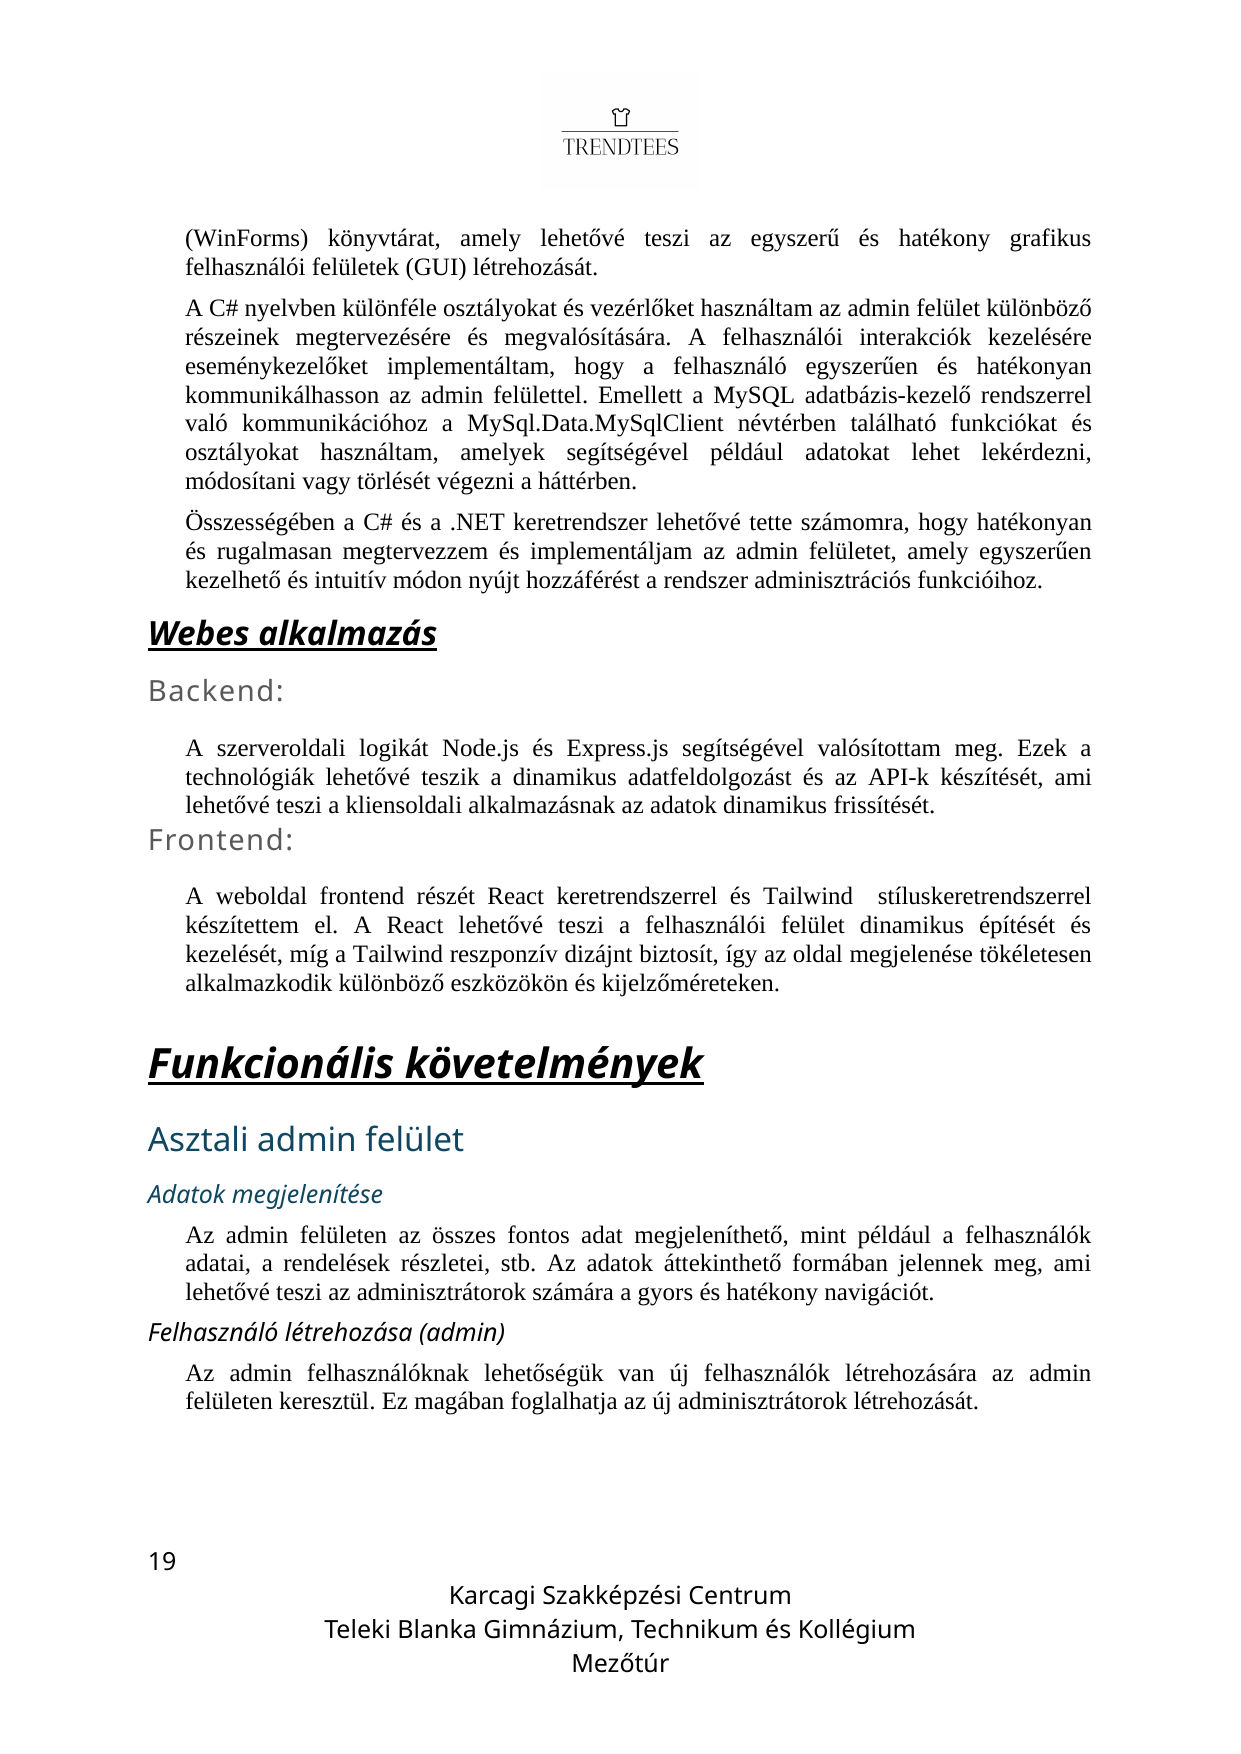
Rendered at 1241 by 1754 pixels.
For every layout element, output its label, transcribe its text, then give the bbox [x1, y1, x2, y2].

text Összességében a C# és a .NET keretrendszer lehetővé tette számomra, hogy hatékonyan és rugalmasan megtervezzem és implementáljam az admin felületet, amely egyszerűen kezelhető és intuitív módon nyújt hozzáférést a rendszer adminisztrációs funkcióihoz. [185, 507, 1093, 593]
text Az admin felületen az összes fontos adat megjeleníthető, mint például a felhasználók adatai, a rendelések részletei, stb. Az adatok áttekinthető formában jelennek meg, ami lehetővé teszi az adminisztrátorok számára a gyors és hatékony navigációt. [185, 1220, 1093, 1306]
subtitle Asztali admin felület [148, 1116, 1093, 1161]
subtitle Adatok megjelenítése [148, 1176, 1093, 1210]
text A weboldal frontend részét React keretrendszerrel és Tailwind stíluskeretrendszerrel készítettem el. A React lehetővé teszi a felhasználói felület dinamikus építését és kezelését, míg a Tailwind reszponzív dizájnt biztosít, így az oldal megjelenése tökéletesen alkalmazkodik különböző eszközökön és kijelzőméreteken. [185, 881, 1093, 996]
text A C# nyelvben különféle osztályokat és vezérlőket használtam az admin felület különböző részeinek megtervezésére és megvalósítására. A felhasználói interakciók kezelésére eseménykezelőket implementáltam, hogy a felhasználó egyszerűen és hatékonyan kommunikálhasson az admin felülettel. Emellett a MySQL adatbázis-kezelő rendszerrel való kommunikációhoz a MySql.Data.MySqlClient névtérben található funkciókat és osztályokat használtam, amelyek segítségével például adatokat lehet lekérdezni, módosítani vagy törlését végezni a háttérben. [185, 293, 1093, 495]
subtitle Felhasználó létrehozása (admin) [148, 1314, 1093, 1348]
subtitle Backend: [148, 671, 1093, 710]
subtitle Webes alkalmazás [148, 610, 1093, 656]
picture [541, 73, 700, 190]
text A szerveroldali logikát Node.js és Express.js segítségével valósítottam meg. Ezek a technológiák lehetővé teszik a dinamikus adatfeldolgozást és az API-k készítését, ami lehetővé teszi a kliensoldali alkalmazásnak az adatok dinamikus frissítését. [185, 733, 1093, 819]
subtitle Funkcionális követelmények [148, 1034, 1093, 1091]
subtitle Frontend: [148, 819, 1093, 859]
text Az admin felhasználóknak lehetőségük van új felhasználók létrehozására az admin felületen keresztül. Ez magában foglalhatja az új adminisztrátorok létrehozását. [185, 1358, 1093, 1415]
